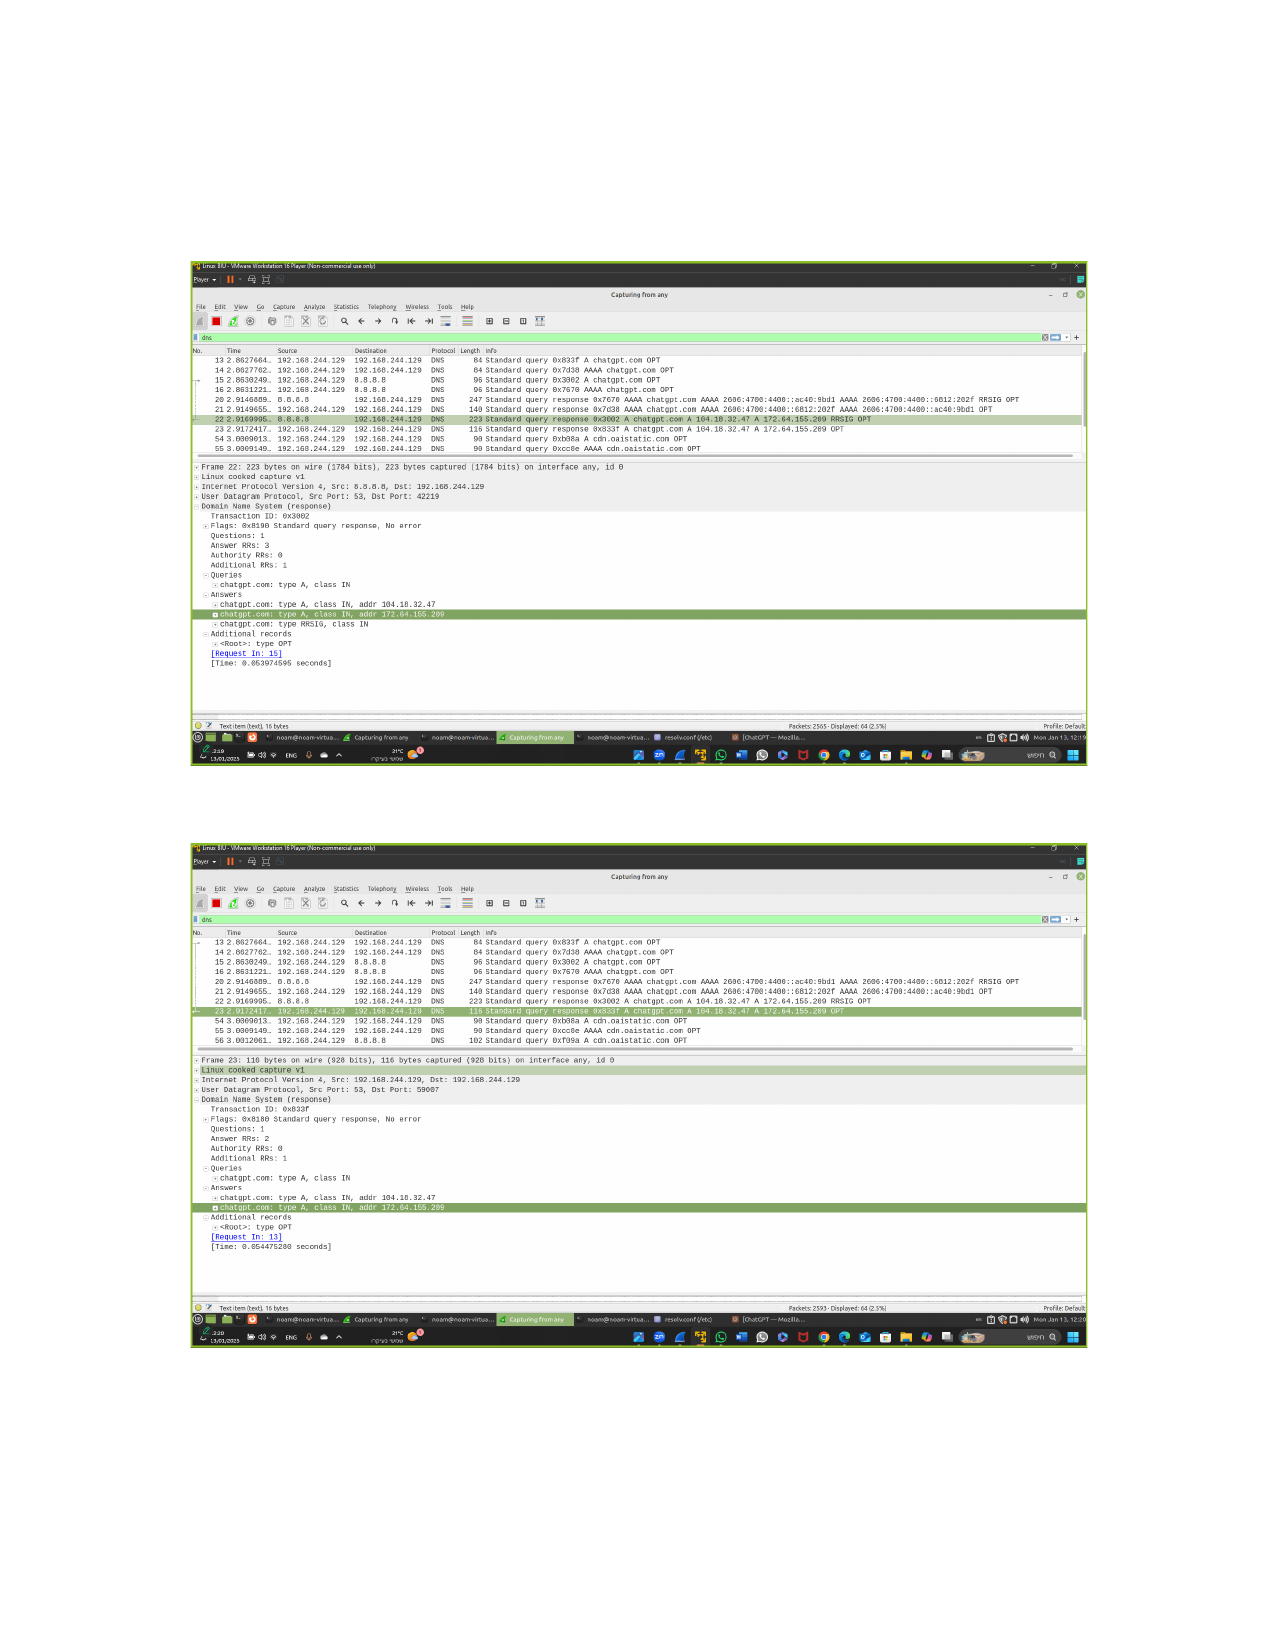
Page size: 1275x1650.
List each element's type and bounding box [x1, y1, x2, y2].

picture [190, 261, 1088, 766]
picture [190, 843, 1088, 1348]
